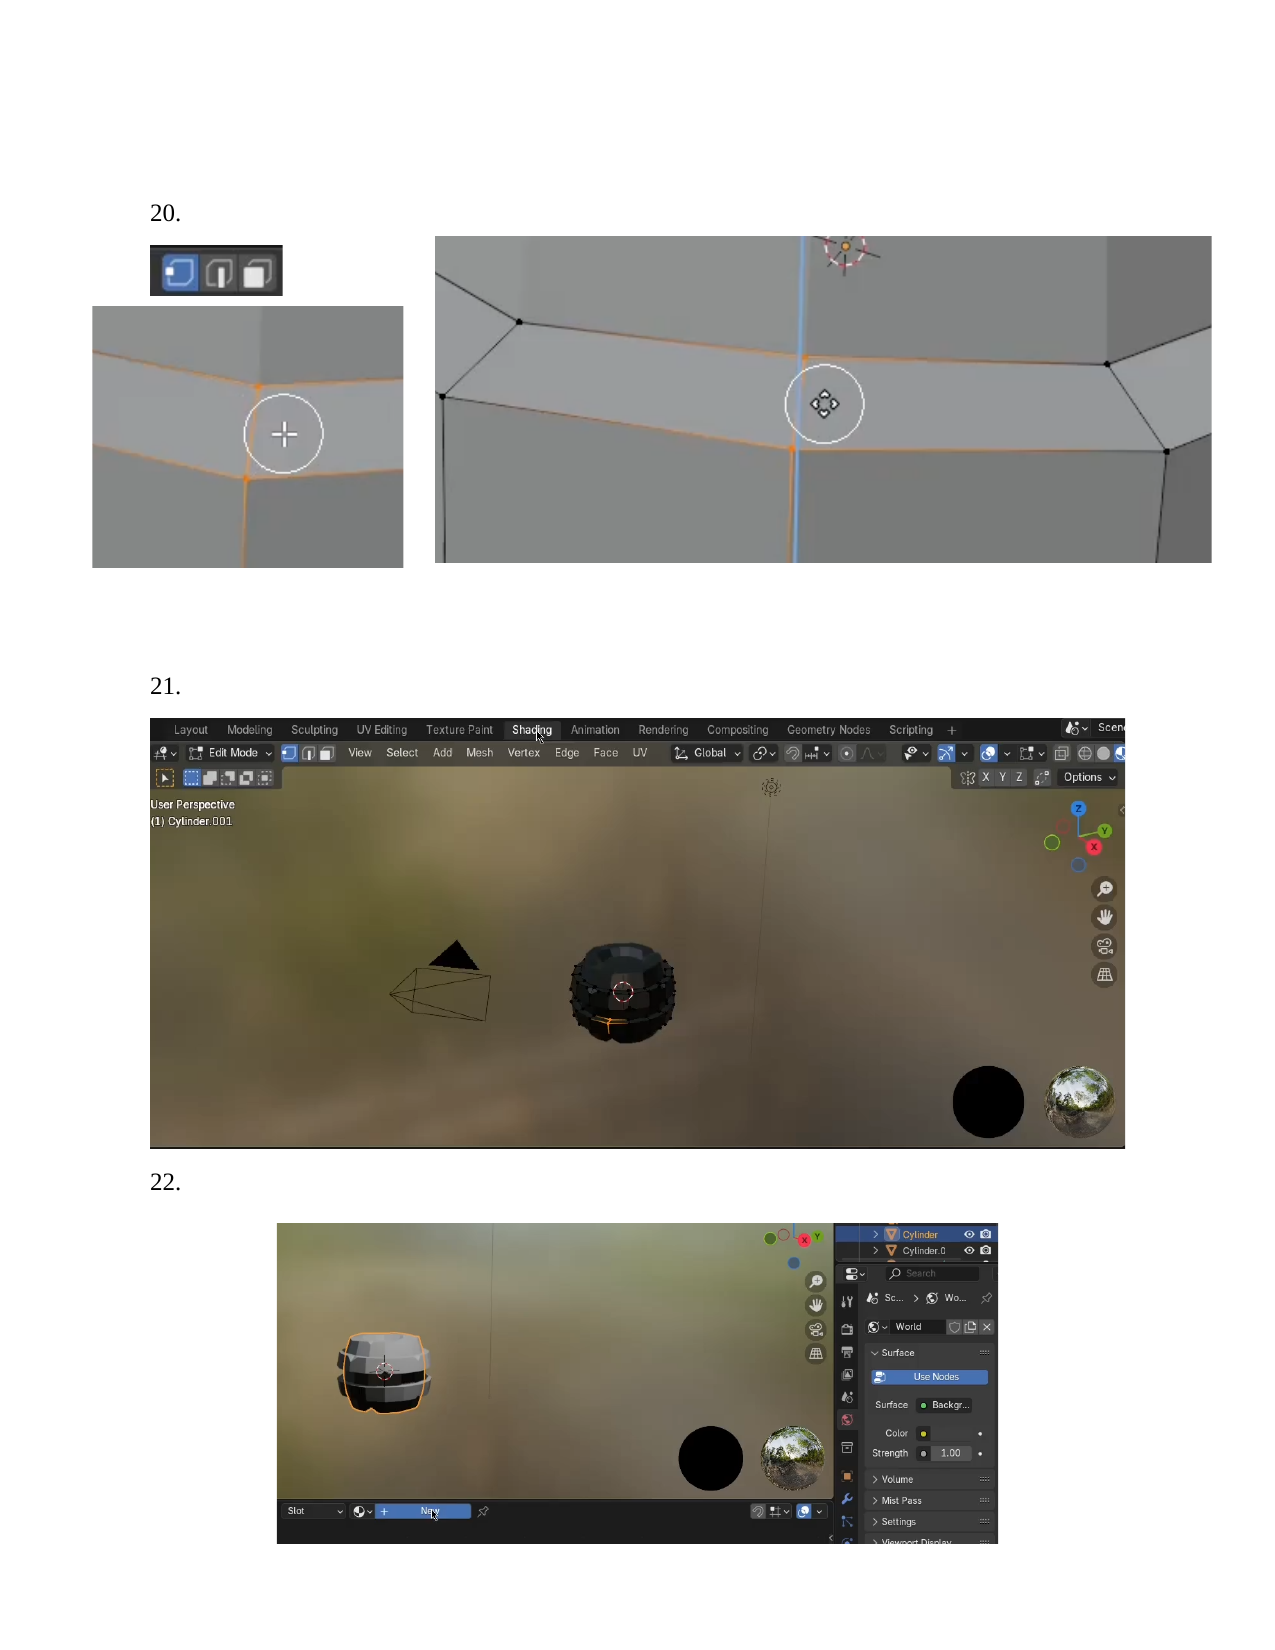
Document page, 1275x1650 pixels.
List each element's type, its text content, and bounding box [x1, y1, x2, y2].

text 20. [150, 198, 1125, 226]
text 21. [150, 671, 1125, 699]
picture [92, 306, 404, 568]
text 22. [150, 1167, 1125, 1196]
picture [150, 718, 1125, 1149]
picture [435, 236, 1212, 563]
picture [276, 1223, 999, 1544]
picture [150, 245, 283, 296]
